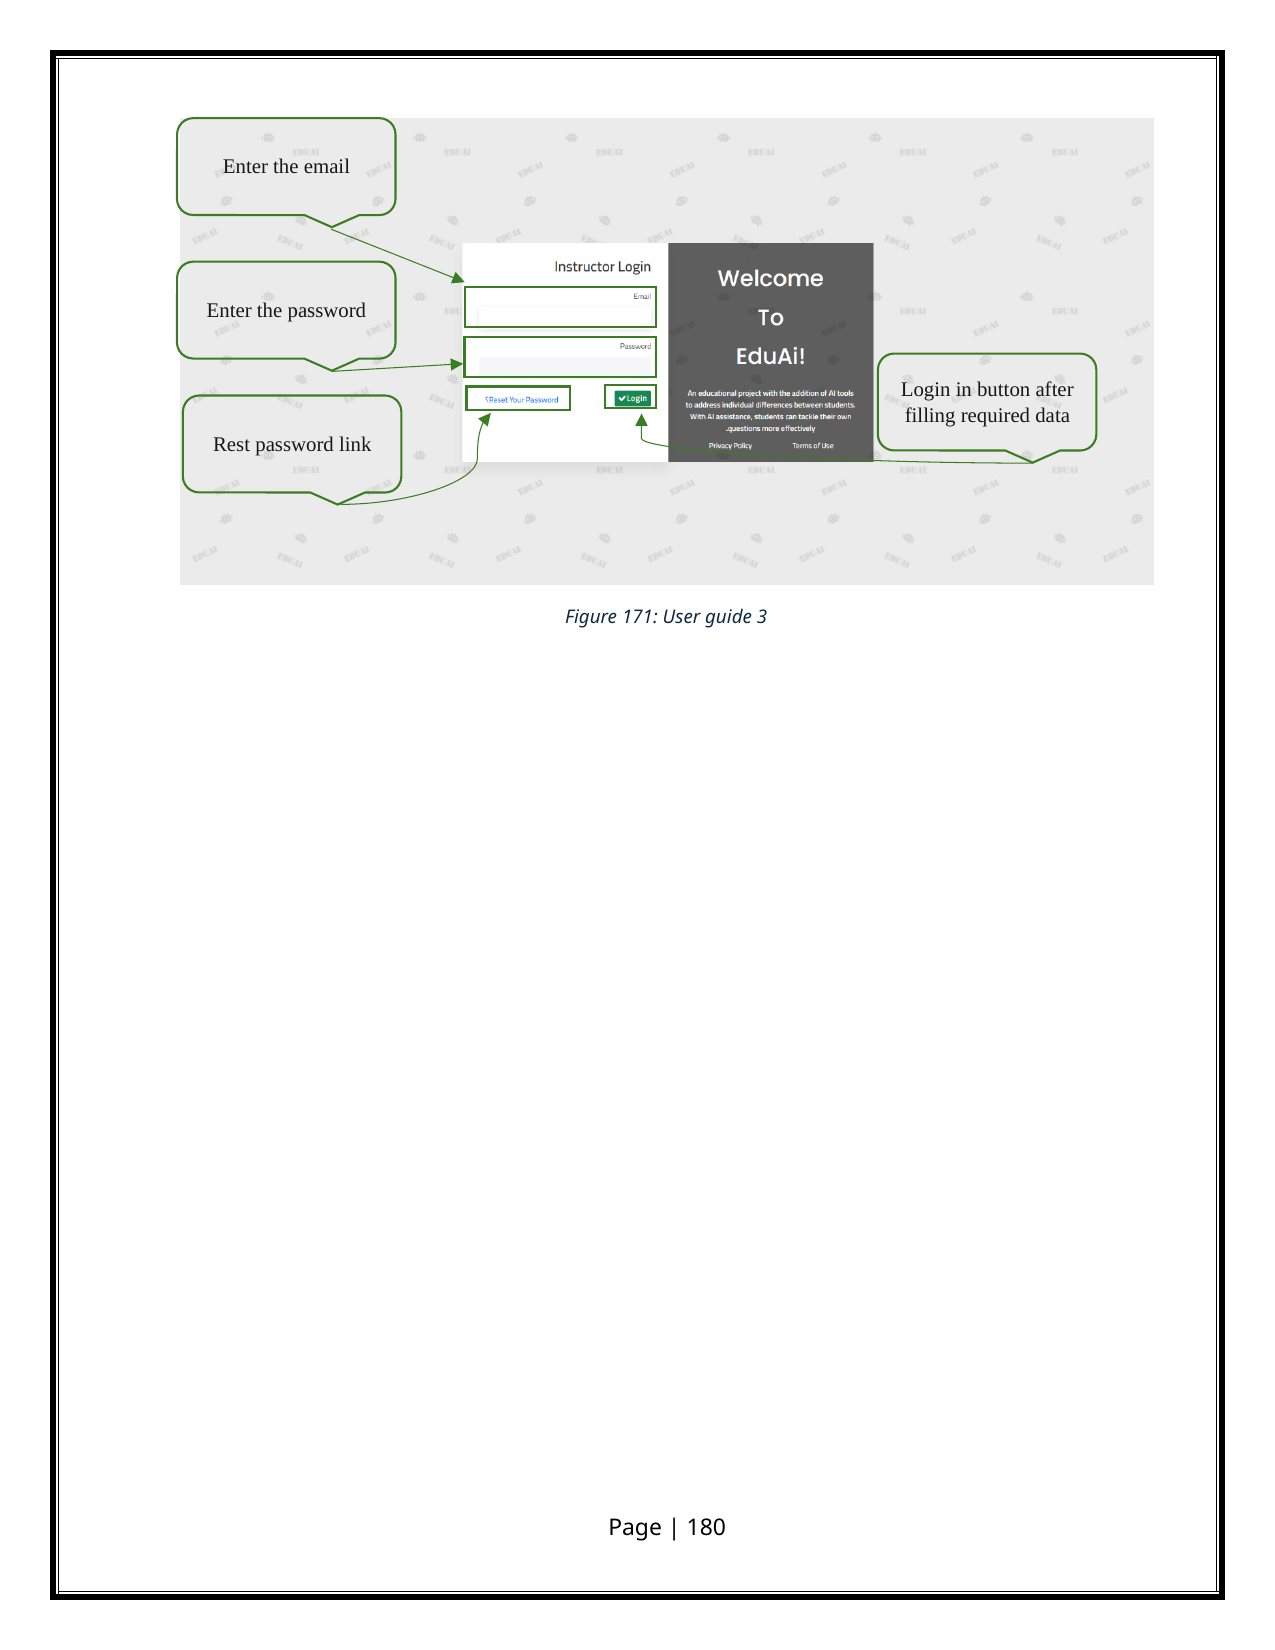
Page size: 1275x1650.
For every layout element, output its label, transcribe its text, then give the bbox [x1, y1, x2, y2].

picture [179, 263, 394, 369]
picture [466, 338, 655, 376]
text Figure 171: User guide 3 [177, 603, 1157, 629]
picture [179, 120, 394, 225]
picture [179, 118, 1155, 585]
